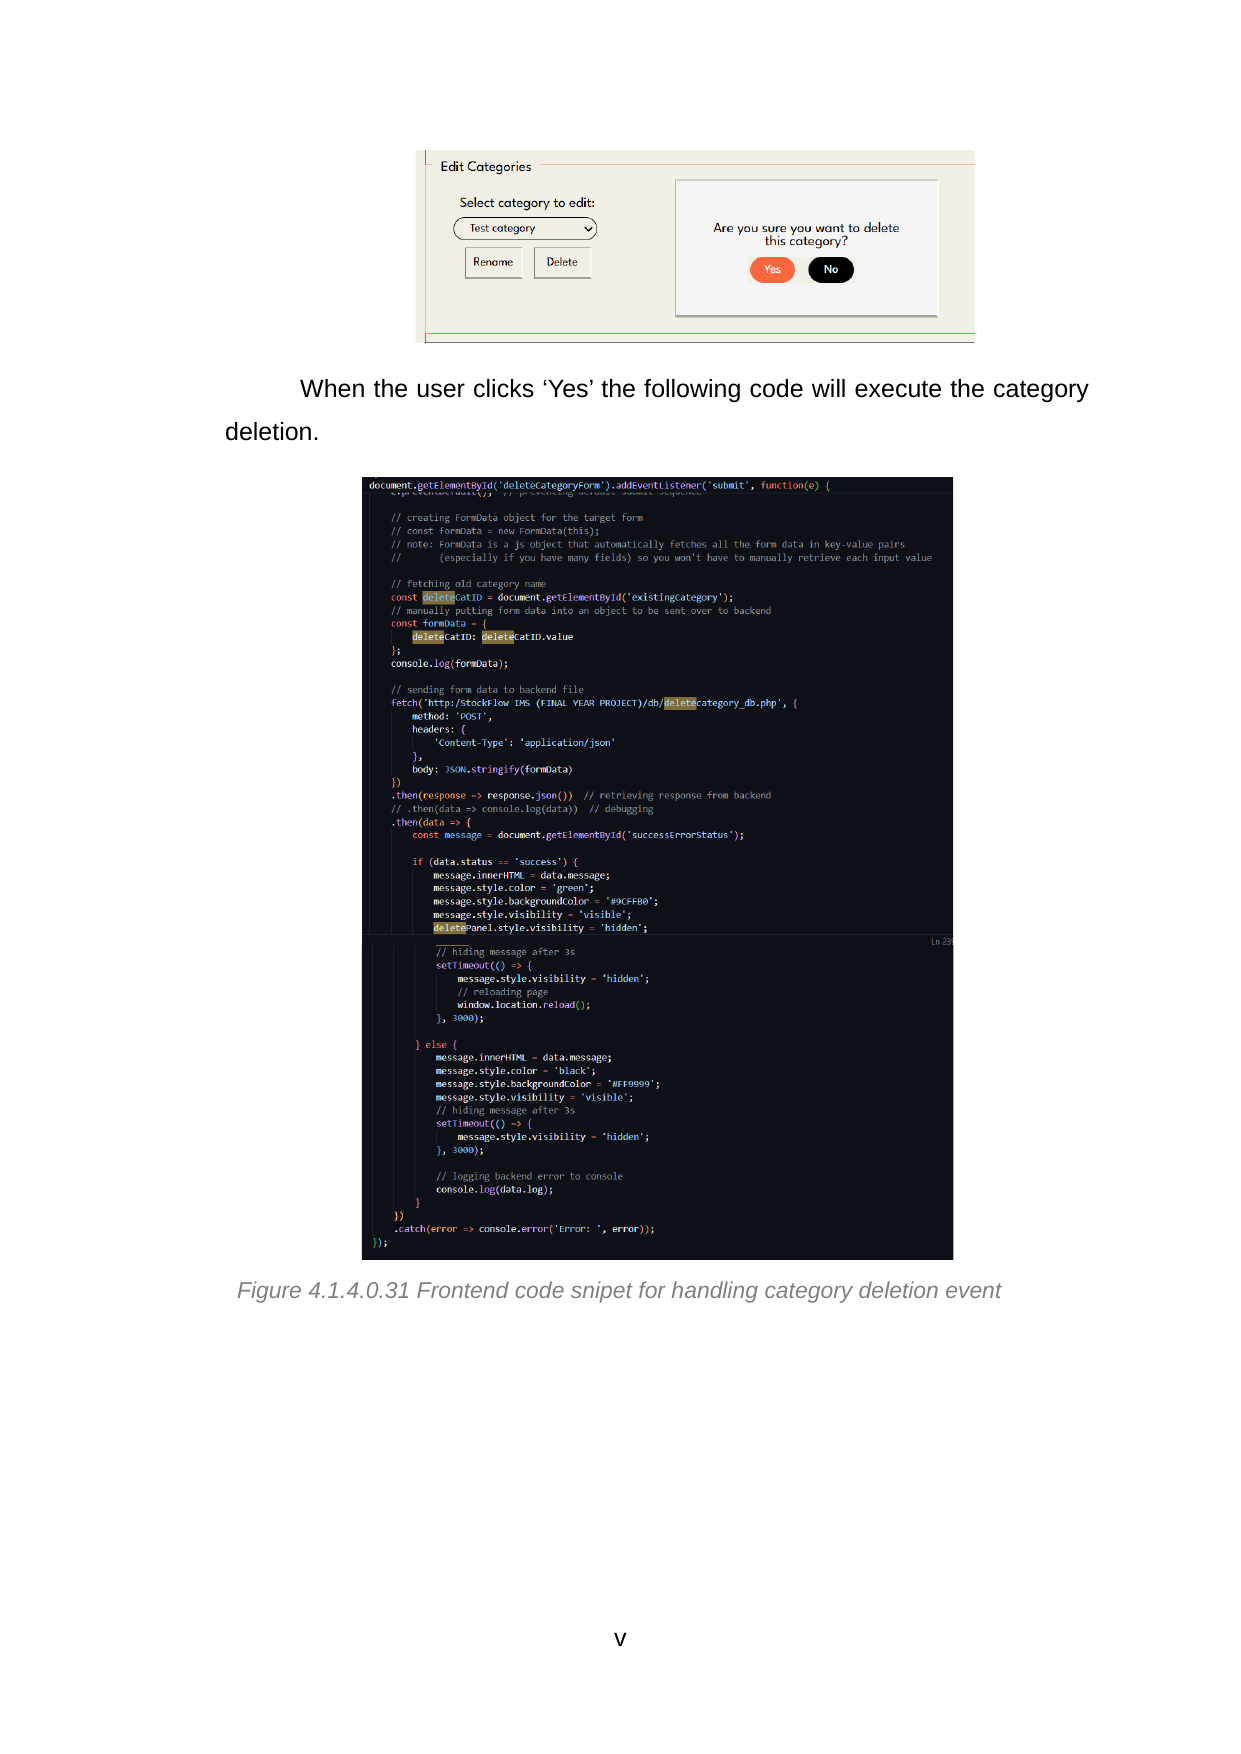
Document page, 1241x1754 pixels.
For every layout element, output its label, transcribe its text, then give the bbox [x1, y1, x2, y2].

text When the user clicks ‘Yes’ the following code will execute the category deletion. [225, 374, 1090, 446]
picture [361, 477, 954, 1260]
picture [415, 150, 975, 343]
